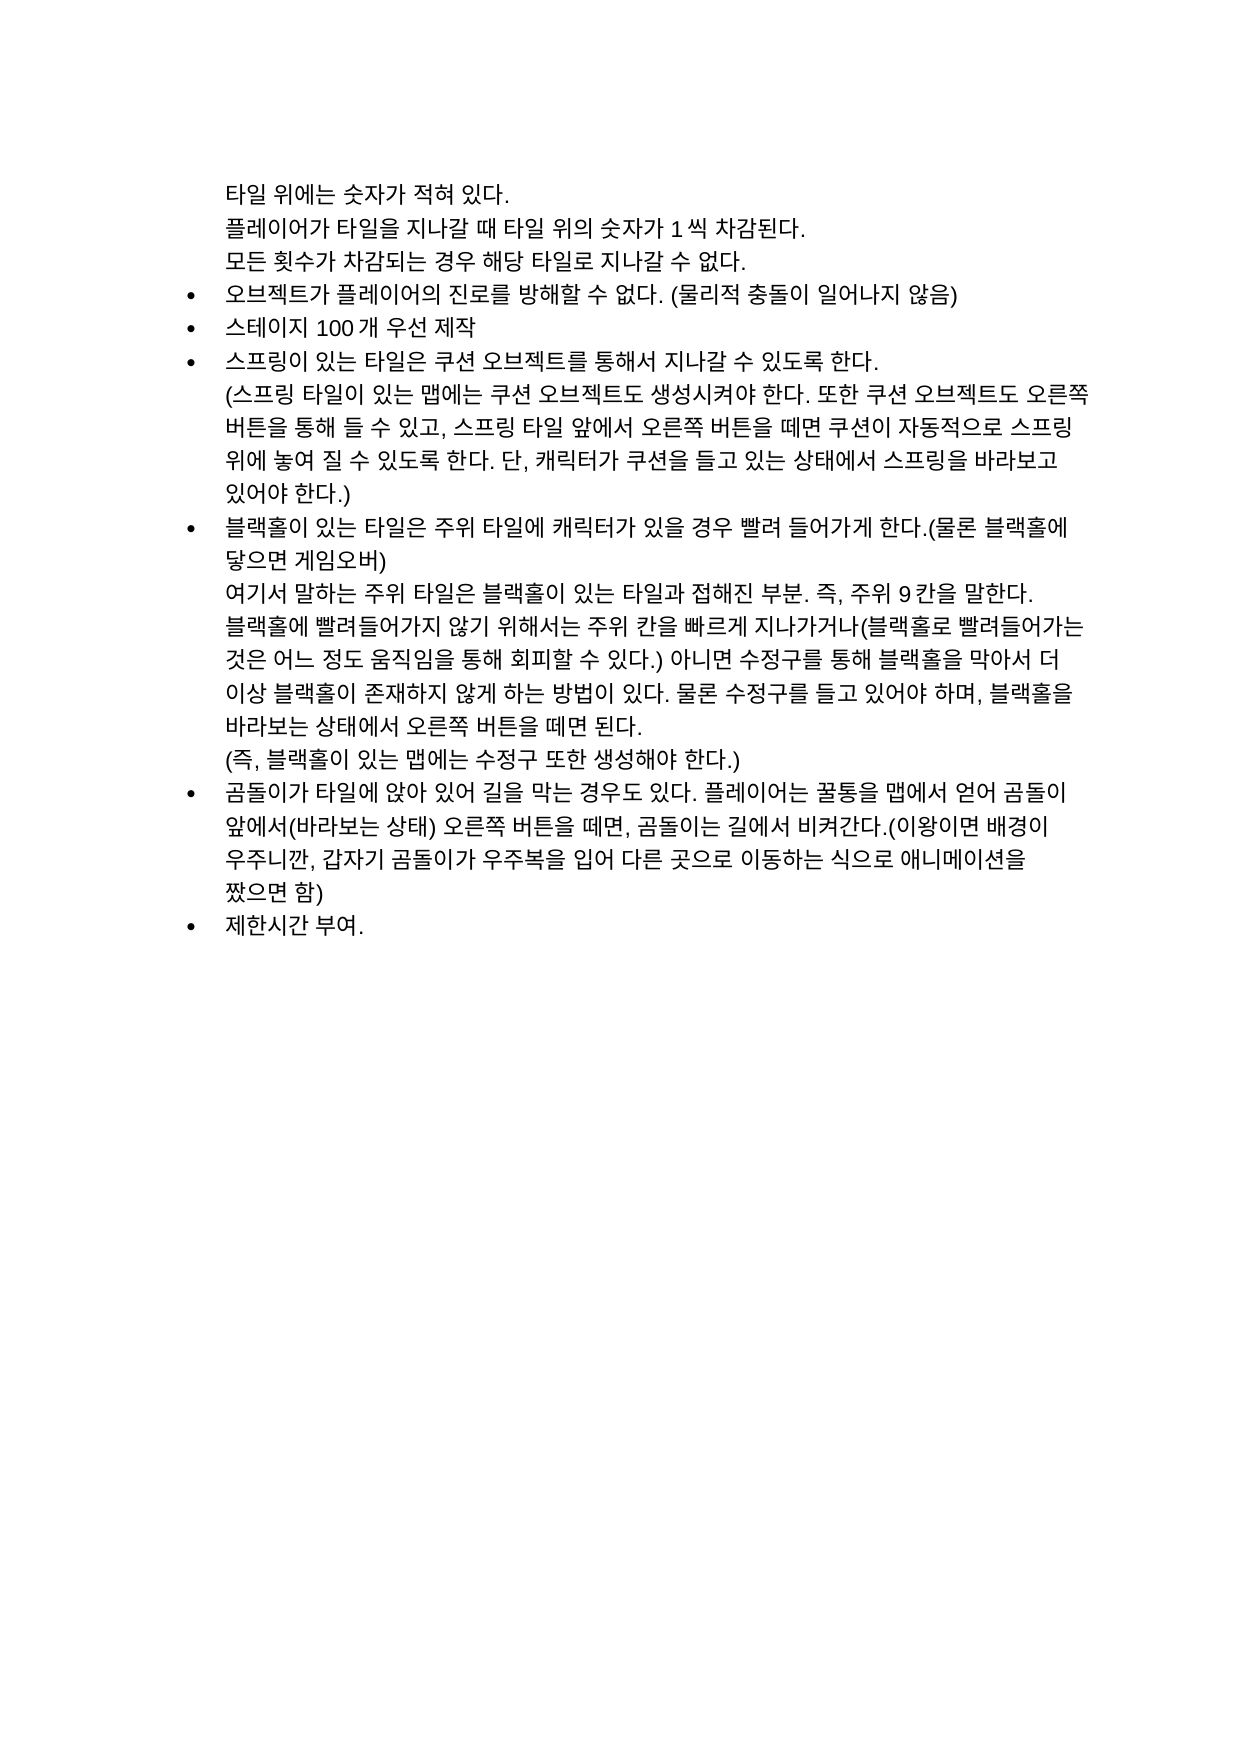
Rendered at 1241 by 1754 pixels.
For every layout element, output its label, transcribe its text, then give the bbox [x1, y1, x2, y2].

text 타일 위에는 숫자가 적혀 있다. [225, 177, 1090, 210]
text (스프링 타일이 있는 맵에는 쿠션 오브젝트도 생성시켜야 한다. 또한 쿠션 오브젝트도 오른쪽 버튼을 통해 들 수 있고, 스프링 타일 앞에서 오른쪽 버튼을 떼면 쿠션이 자동적으로 스프링 위에 놓여 질 수 있도록 한다. 단, 캐릭터가 쿠션을 들고 있는 상태에서 스프링을 바라보고 있어야 한다.) [225, 377, 1090, 509]
text 플레이어가 타일을 지나갈 때 타일 위의 숫자가 1씩 차감된다. [225, 210, 1090, 244]
list 오브젝트가 플레이어의 진로를 방해할 수 없다. (물리적 충돌이 일어나지 않음) [187, 277, 1090, 310]
list 블랙홀이 있는 타일은 주위 타일에 캐릭터가 있을 경우 빨려 들어가게 한다.(물론 블랙홀에 닿으면 게임오버) [187, 509, 1090, 576]
text 모든 횟수가 차감되는 경우 해당 타일로 지나갈 수 없다. [225, 244, 1090, 277]
text 블랙홀에 빨려들어가지 않기 위해서는 주위 칸을 빠르게 지나가거나(블랙홀로 빨려들어가는 것은 어느 정도 움직임을 통해 회피할 수 있다.) 아니면 수정구를 통해 블랙홀을 막아서 더 이상 블랙홀이 존재하지 않게 하는 방법이 있다. 물론 수정구를 들고 있어야 하며, 블랙홀을 바라보는 상태에서 오른쪽 버튼을 떼면 된다. [225, 609, 1090, 742]
text (즉, 블랙홀이 있는 맵에는 수정구 또한 생성해야 한다.) [225, 742, 1090, 775]
list 곰돌이가 타일에 앉아 있어 길을 막는 경우도 있다. 플레이어는 꿀통을 맵에서 얻어 곰돌이 앞에서(바라보는 상태) 오른쪽 버튼을 떼면, 곰돌이는 길에서 비켜간다.(이왕이면 배경이 우주니깐, 갑자기 곰돌이가 우주복을 입어 다른 곳으로 이동하는 식으로 애니메이션을 짰으면 함) [187, 775, 1090, 908]
list 스프링이 있는 타일은 쿠션 오브젝트를 통해서 지나갈 수 있도록 한다. [187, 343, 1090, 377]
text 여기서 말하는 주위 타일은 블랙홀이 있는 타일과 접해진 부분. 즉, 주위 9칸을 말한다. [225, 576, 1090, 609]
list 제한시간 부여. [187, 908, 1090, 941]
list 스테이지 100개 우선 제작 [187, 310, 1090, 343]
